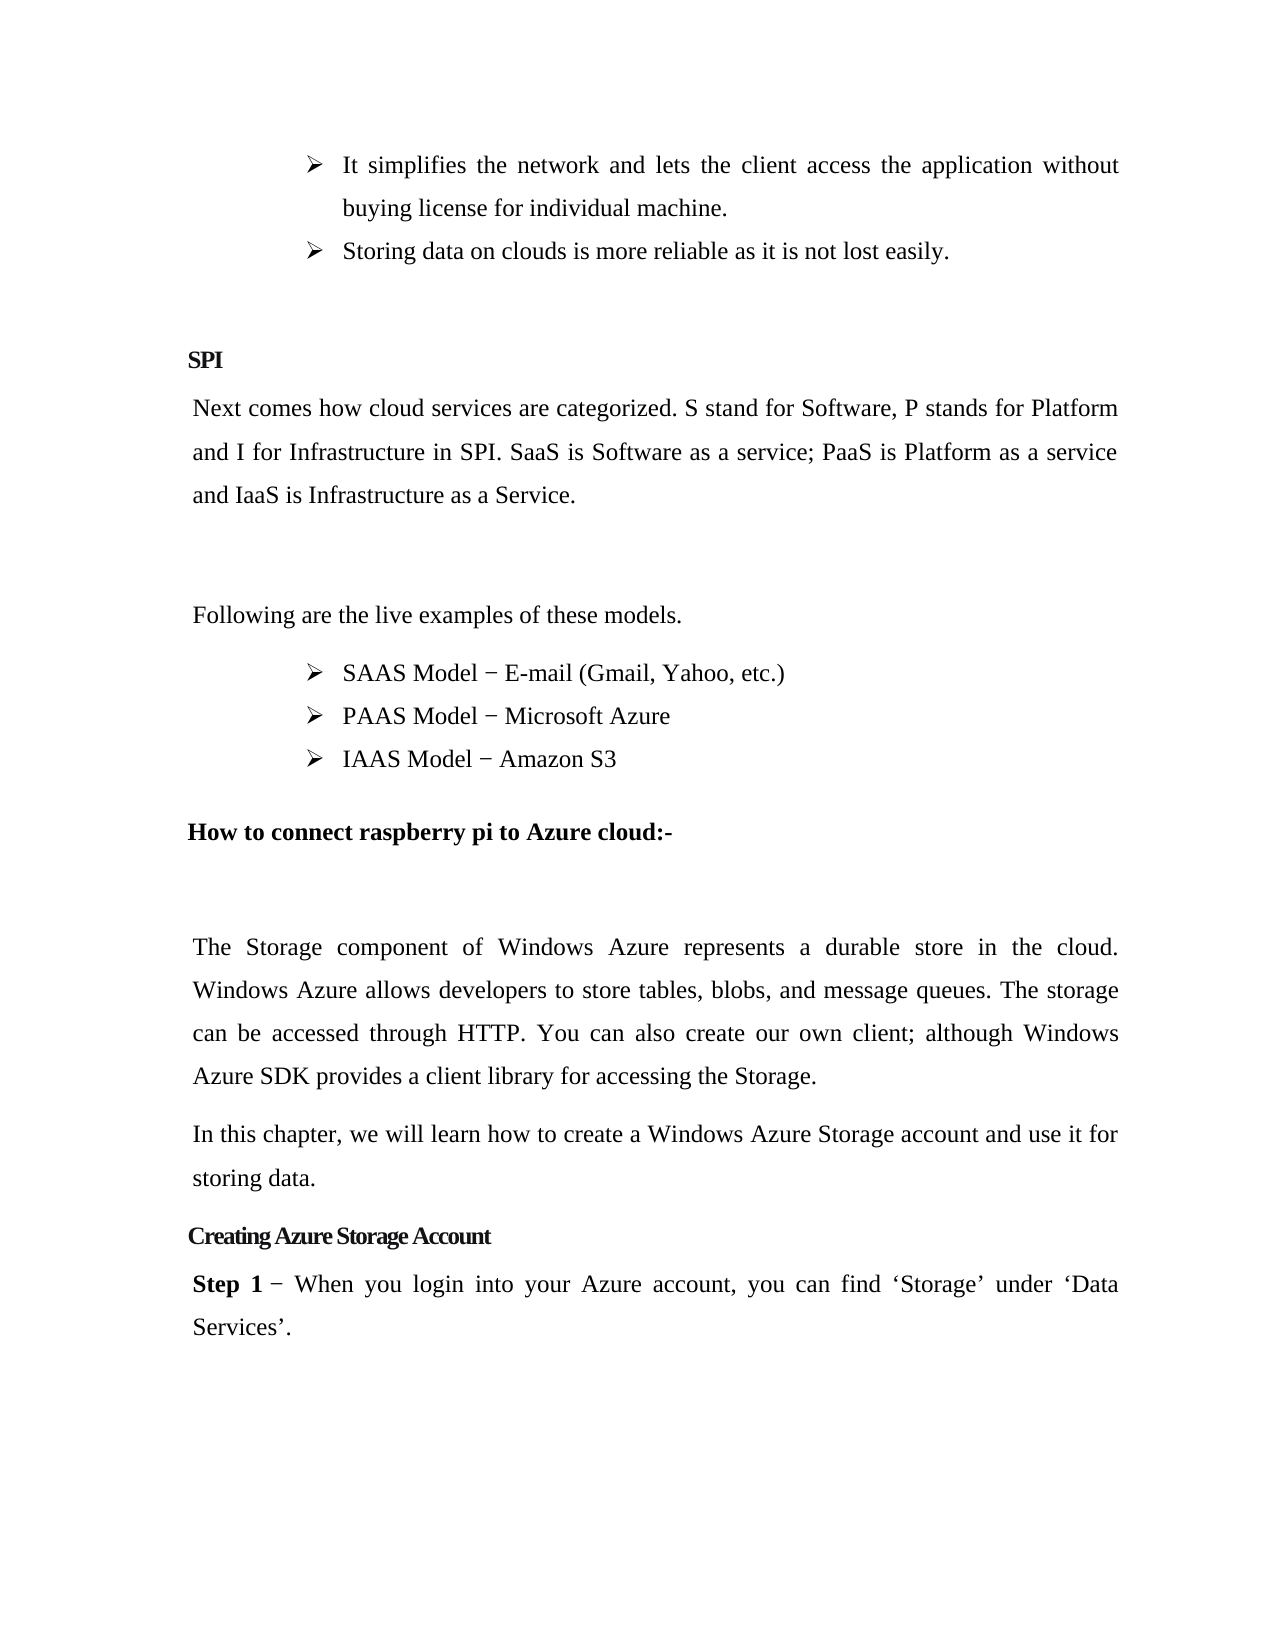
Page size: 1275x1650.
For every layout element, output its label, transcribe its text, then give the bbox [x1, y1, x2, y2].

list PAAS Model − Microsoft Azure [305, 701, 1120, 730]
text Next comes how cloud services are categorized. S stand for Software, P stands for Platform and I for Infrastructure in SPI. SaaS is Software as a service; PaaS is Platform as a service and IaaS is Infrastructure as a Service. [192, 393, 1120, 508]
text In this chapter, we will learn how to create a Windows Azure Storage account and use it for storing data. [192, 1119, 1120, 1191]
text Following are the live examples of these models. [192, 600, 1120, 629]
text The Storage component of Windows Azure represents a durable store in the cloud. Windows Azure allows developers to store tables, blobs, and message queues. The storage can be accessed through HTTP. You can also create our own client; although Windows Azure SDK provides a client library for accessing the Storage. [192, 932, 1120, 1090]
list SAAS Model − E-mail (Gmail, Yahoo, etc.) [305, 658, 1120, 687]
subtitle Creating Azure Storage Account [187, 1221, 1120, 1249]
list IAAS Model − Amazon S3 [305, 744, 1120, 773]
text Step 1 − When you login into your Azure account, you can find ‘Storage’ under ‘Data Services’. [192, 1269, 1120, 1341]
text How to connect raspberry pi to Azure cloud:- [187, 817, 1125, 845]
list It simplifies the network and lets the client access the application without buying license for individual machine. [305, 150, 1120, 222]
text SPI [187, 345, 1120, 374]
list Storing data on clouds is more reliable as it is not lost easily. [305, 236, 1120, 265]
